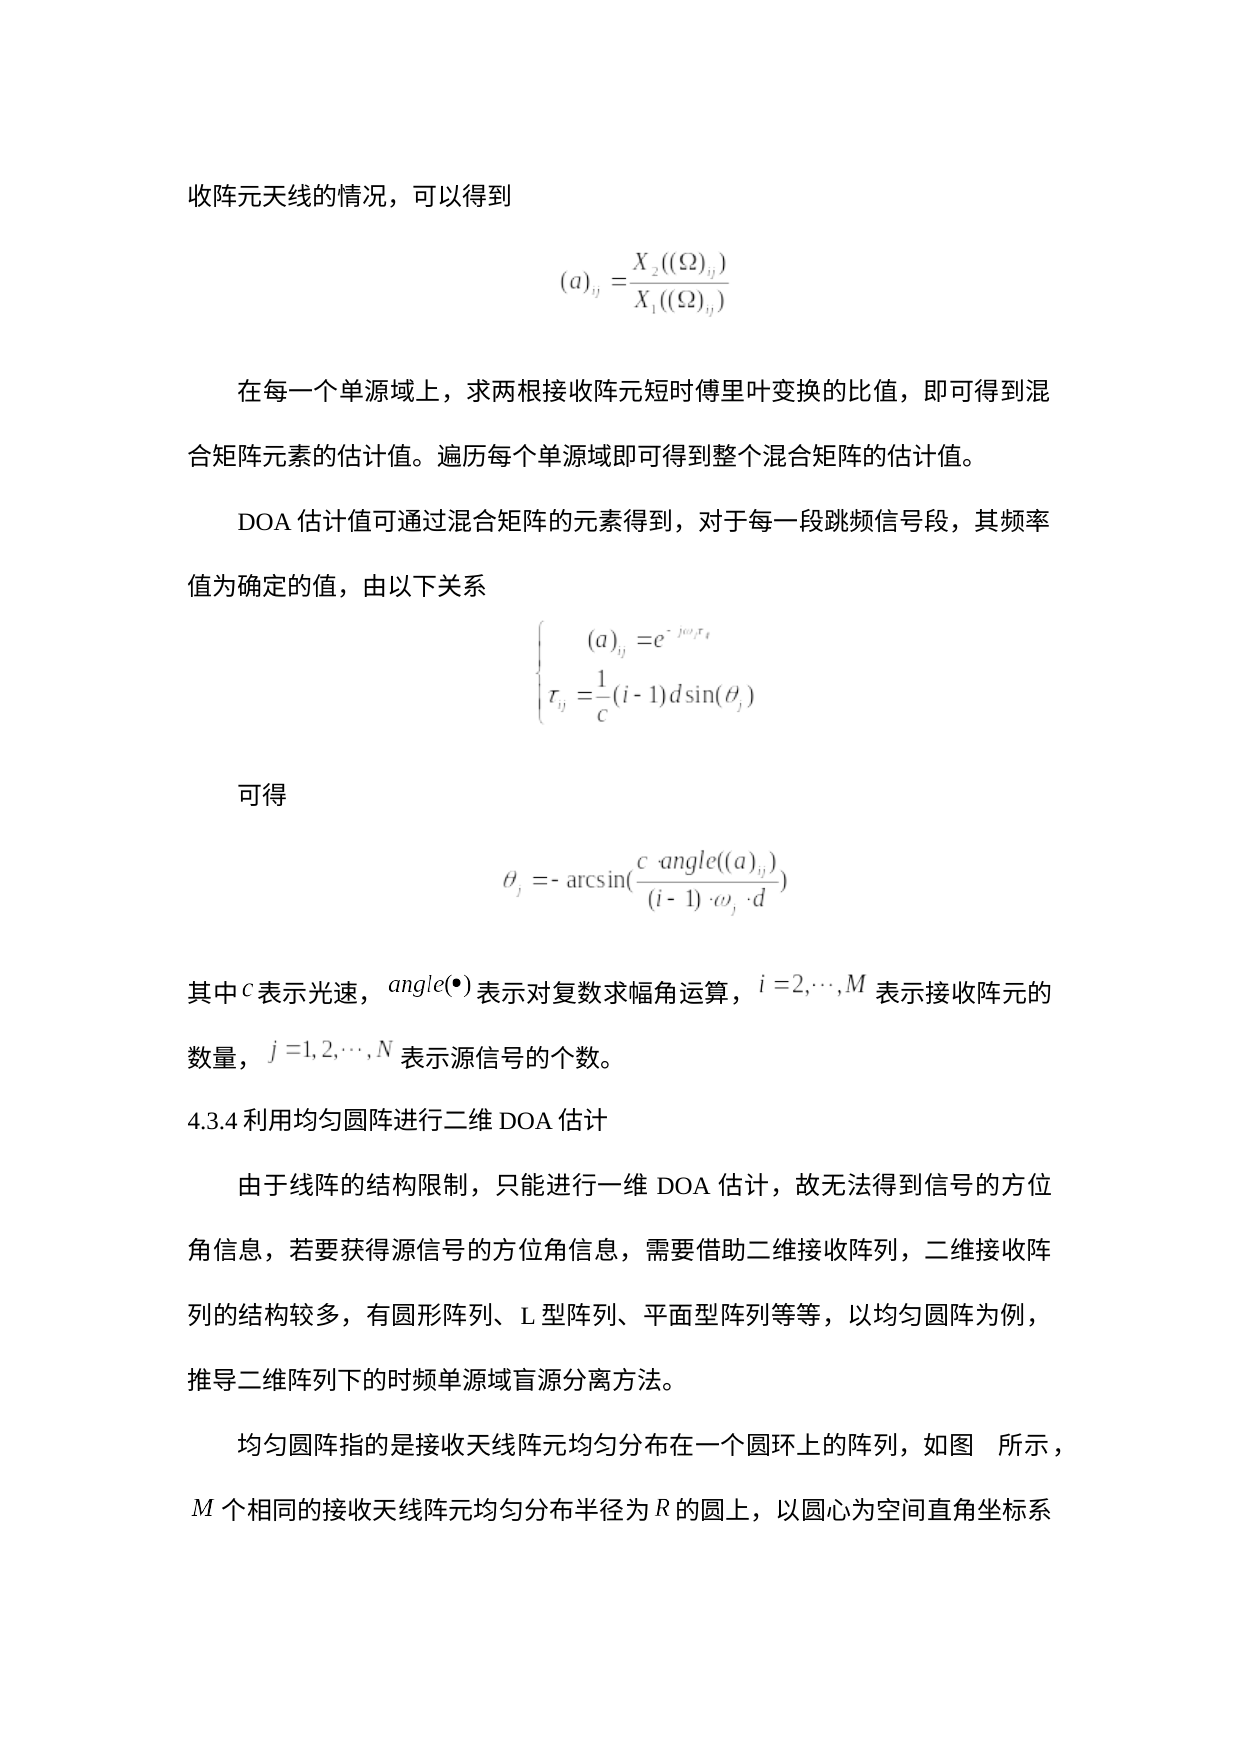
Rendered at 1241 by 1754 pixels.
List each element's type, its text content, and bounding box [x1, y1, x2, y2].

text 由于线阵的结构限制，只能进行一维 DOA 估计，故无法得到信号的方位角信息，若要获得源信号的方位角信息，需要借助二维接收阵列，二维接收阵列的结构较多，有圆形阵列、L型阵列、平面型阵列等等，以均匀圆阵为例，推导二维阵列下的时频单源域盲源分离方法。 [187, 1151, 1053, 1411]
text 其中表示光速，表示对复数求幅角运算，表示接收阵元的数量，表示源信号的个数。 [187, 956, 1053, 1086]
text DOA 估计值可通过混合矩阵的元素得到，对于每一段跳频信号段，其频率值为确定的值，由以下关系 [187, 487, 1053, 617]
text 在每一个单源域上，求两根接收阵元短时傅里叶变换的比值，即可得到混合矩阵元素的估计值。遍历每个单源域即可得到整个混合矩阵的估计值。 [187, 357, 1053, 487]
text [187, 1411, 1053, 1541]
text 可得 [187, 761, 1053, 826]
text 4.3.4 利用均匀圆阵进行二维DOA估计 [187, 1086, 1053, 1151]
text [187, 162, 1053, 227]
